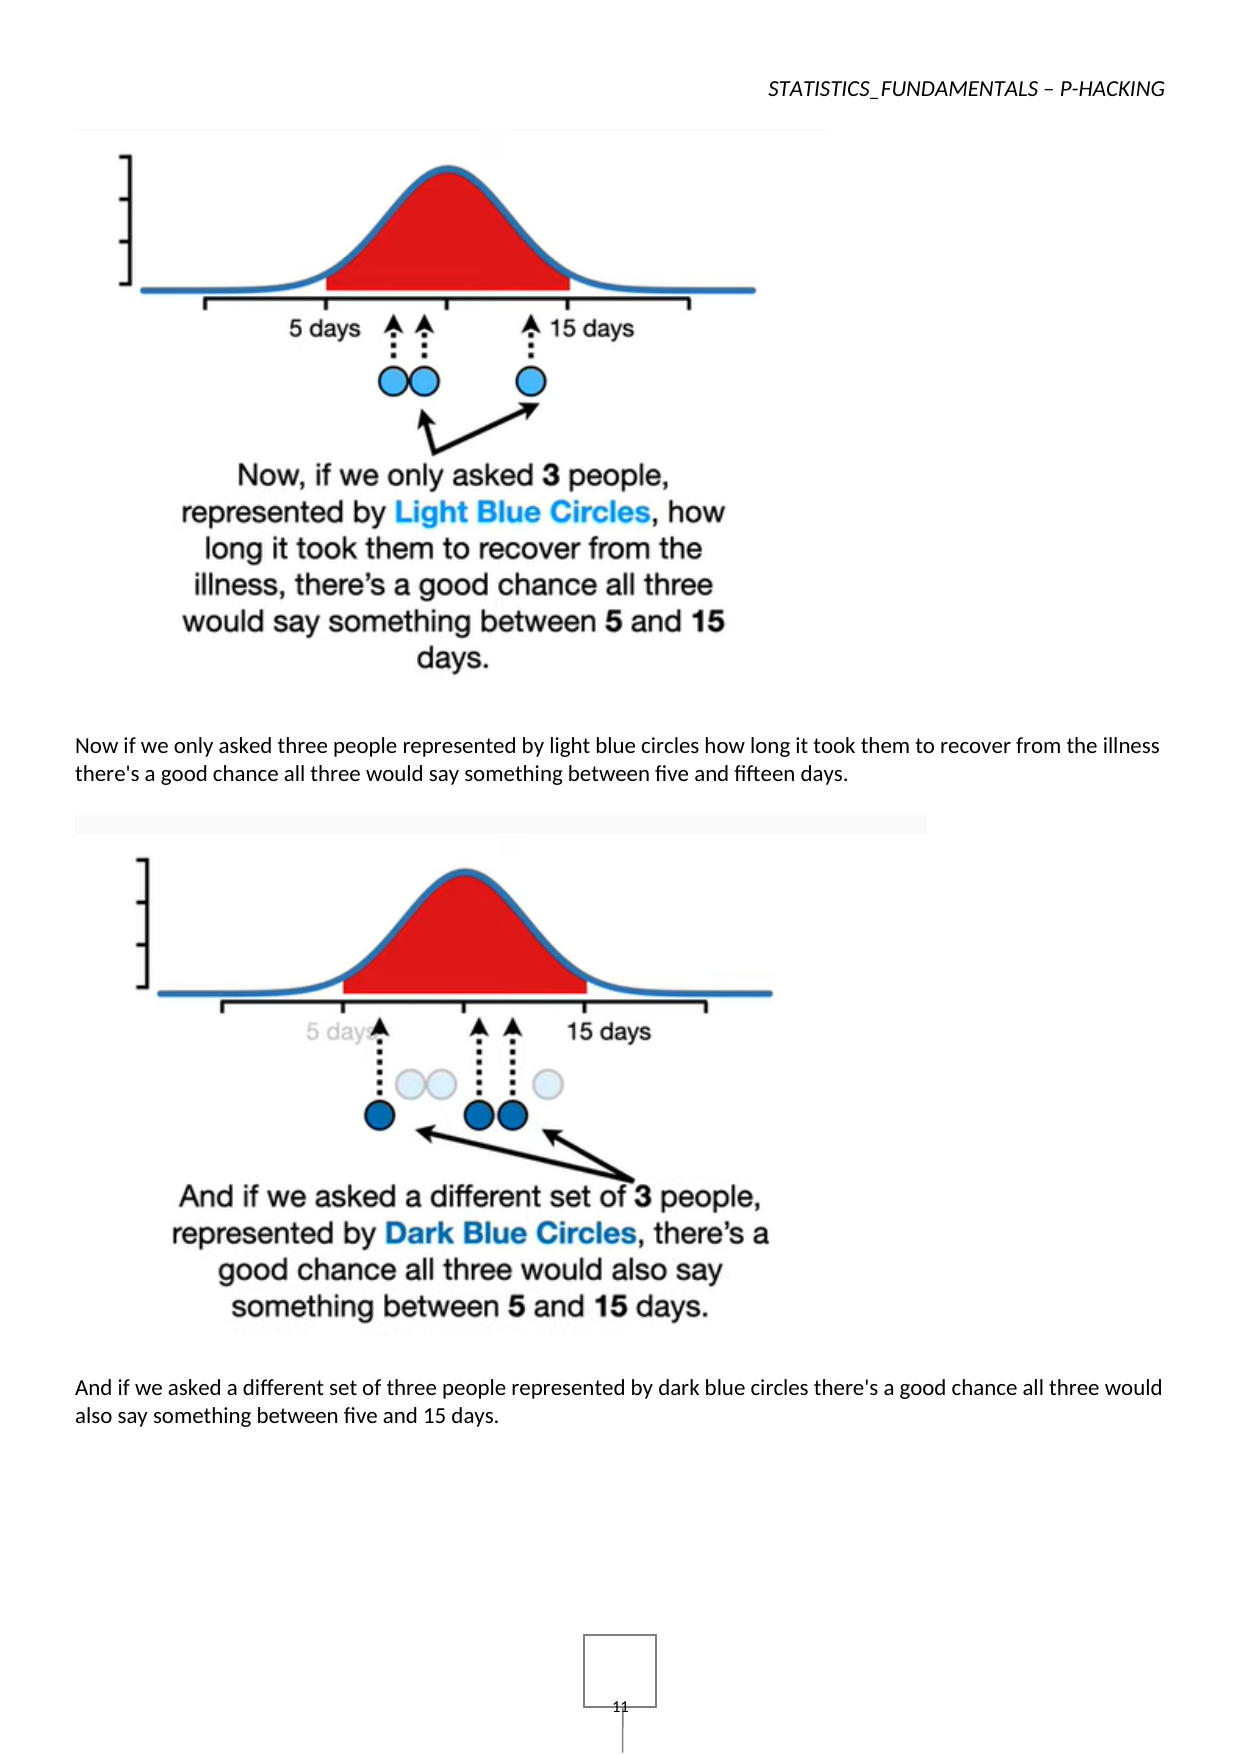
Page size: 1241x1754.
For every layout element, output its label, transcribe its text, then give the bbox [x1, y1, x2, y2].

text And if we asked a different set of three people represented by dark blue circles there's a good chance all three would also say something between five and 15 days. [75, 1373, 1165, 1429]
picture [75, 815, 927, 1374]
text Now if we only asked three people represented by light blue circles how long it took them to recover from the illness there's a good chance all three would say something between five and fifteen days. [75, 731, 1165, 787]
picture [75, 129, 832, 732]
